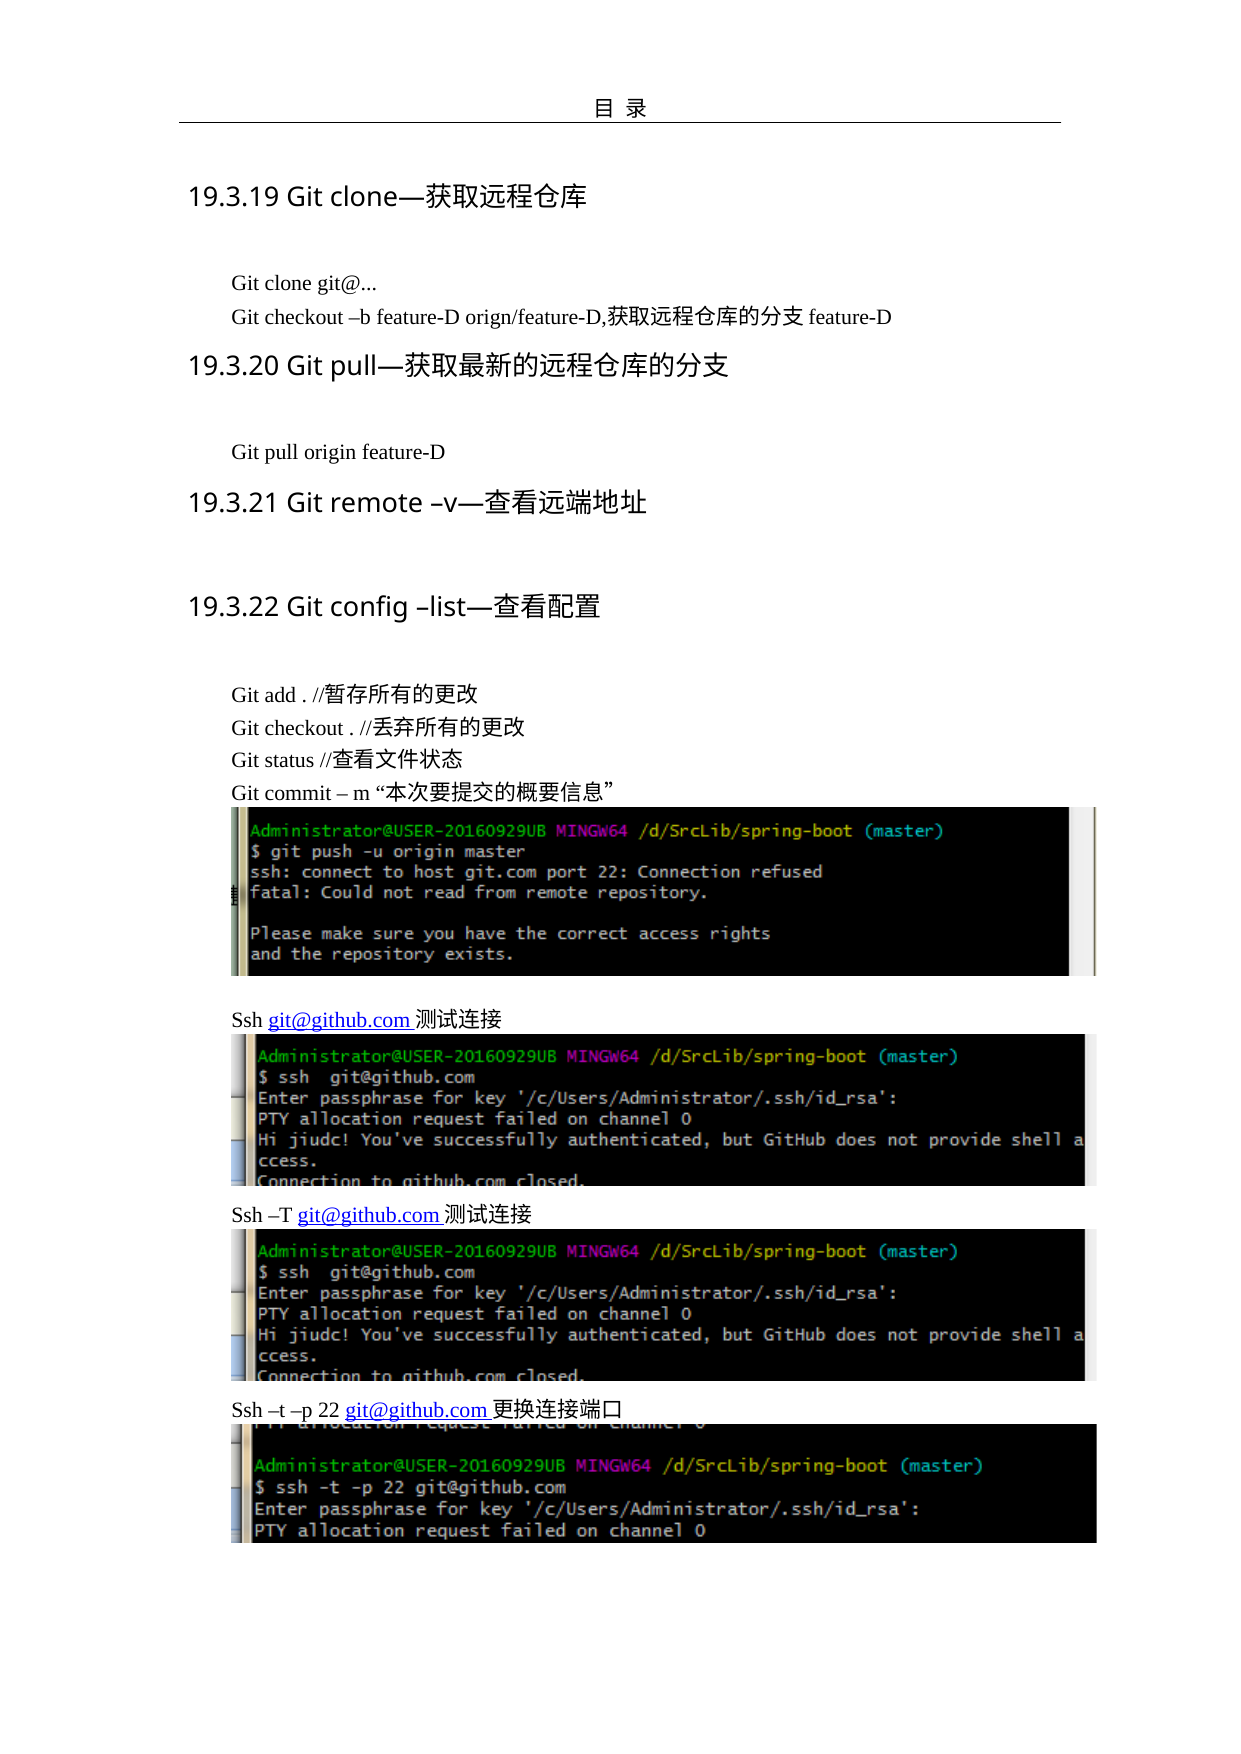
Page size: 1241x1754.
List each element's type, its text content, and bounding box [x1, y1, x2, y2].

text Git checkout –b feature-D orign/feature-D,获取远程仓库的分支feature-D [187, 299, 1053, 331]
text Ssh –t –p 22 git@github.com更换连接端口 [187, 1392, 1053, 1424]
text Git add . //暂存所有的更改 [187, 677, 1053, 709]
text Ssh git@github.com测试连接 [187, 1002, 1053, 1034]
picture [231, 807, 1097, 976]
subtitle Git remote –v—查看远端地址 [187, 468, 1053, 533]
subtitle Git config –list—查看配置 [187, 573, 1053, 638]
text Git commit – m “本次要提交的概要信息” [187, 774, 1053, 807]
text Git checkout . //丢弃所有的更改 [187, 709, 1053, 742]
picture [231, 1229, 1097, 1381]
subtitle Git pull—获取最新的远程仓库的分支 [187, 331, 1053, 396]
picture [231, 1424, 1097, 1543]
text Git clone git@... [187, 266, 1053, 299]
text Ssh –T git@github.com测试连接 [187, 1197, 1053, 1229]
subtitle Git clone—获取远程仓库 [187, 162, 1053, 227]
text Git status //查看文件状态 [187, 742, 1053, 774]
text Git pull origin feature-D [187, 436, 1053, 468]
picture [231, 1034, 1097, 1186]
